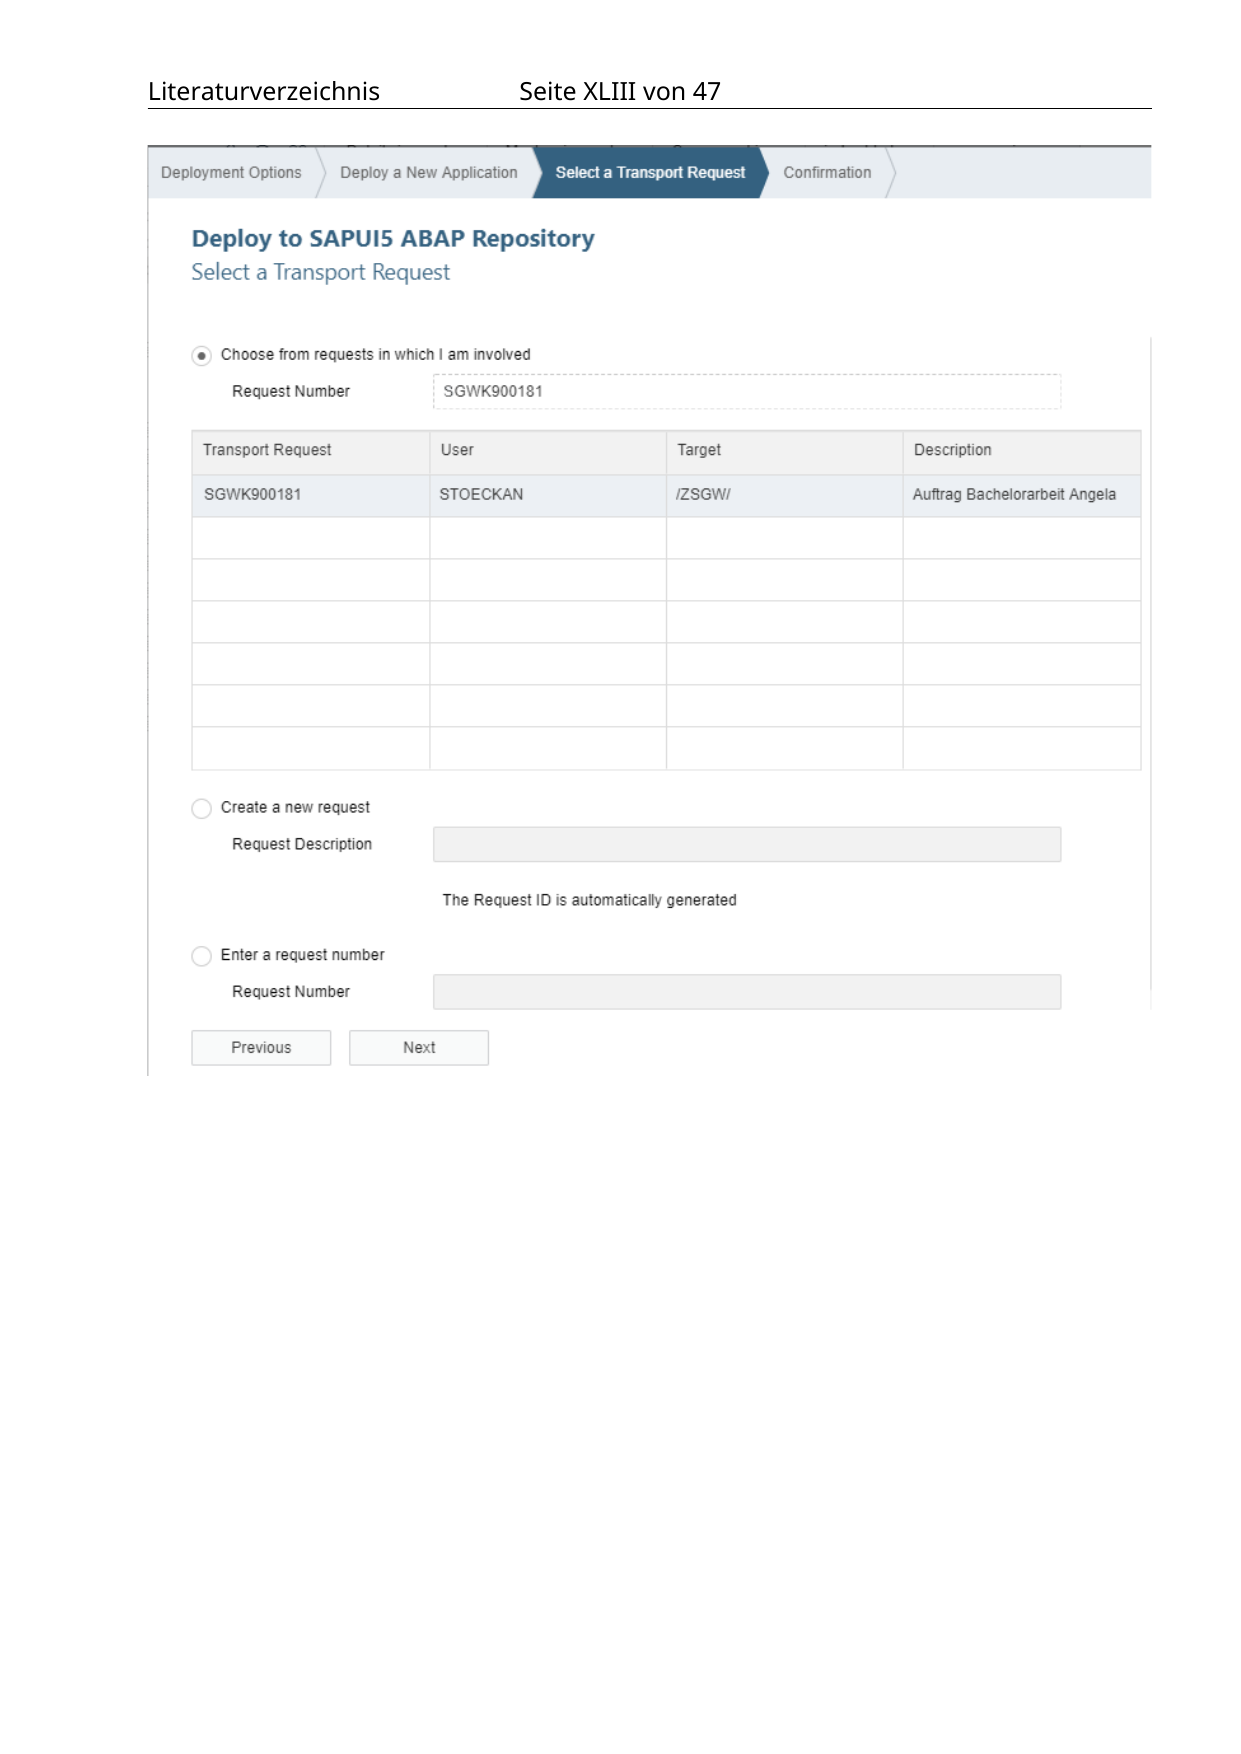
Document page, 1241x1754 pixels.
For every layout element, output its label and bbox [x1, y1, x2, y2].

picture [147, 145, 1152, 1076]
